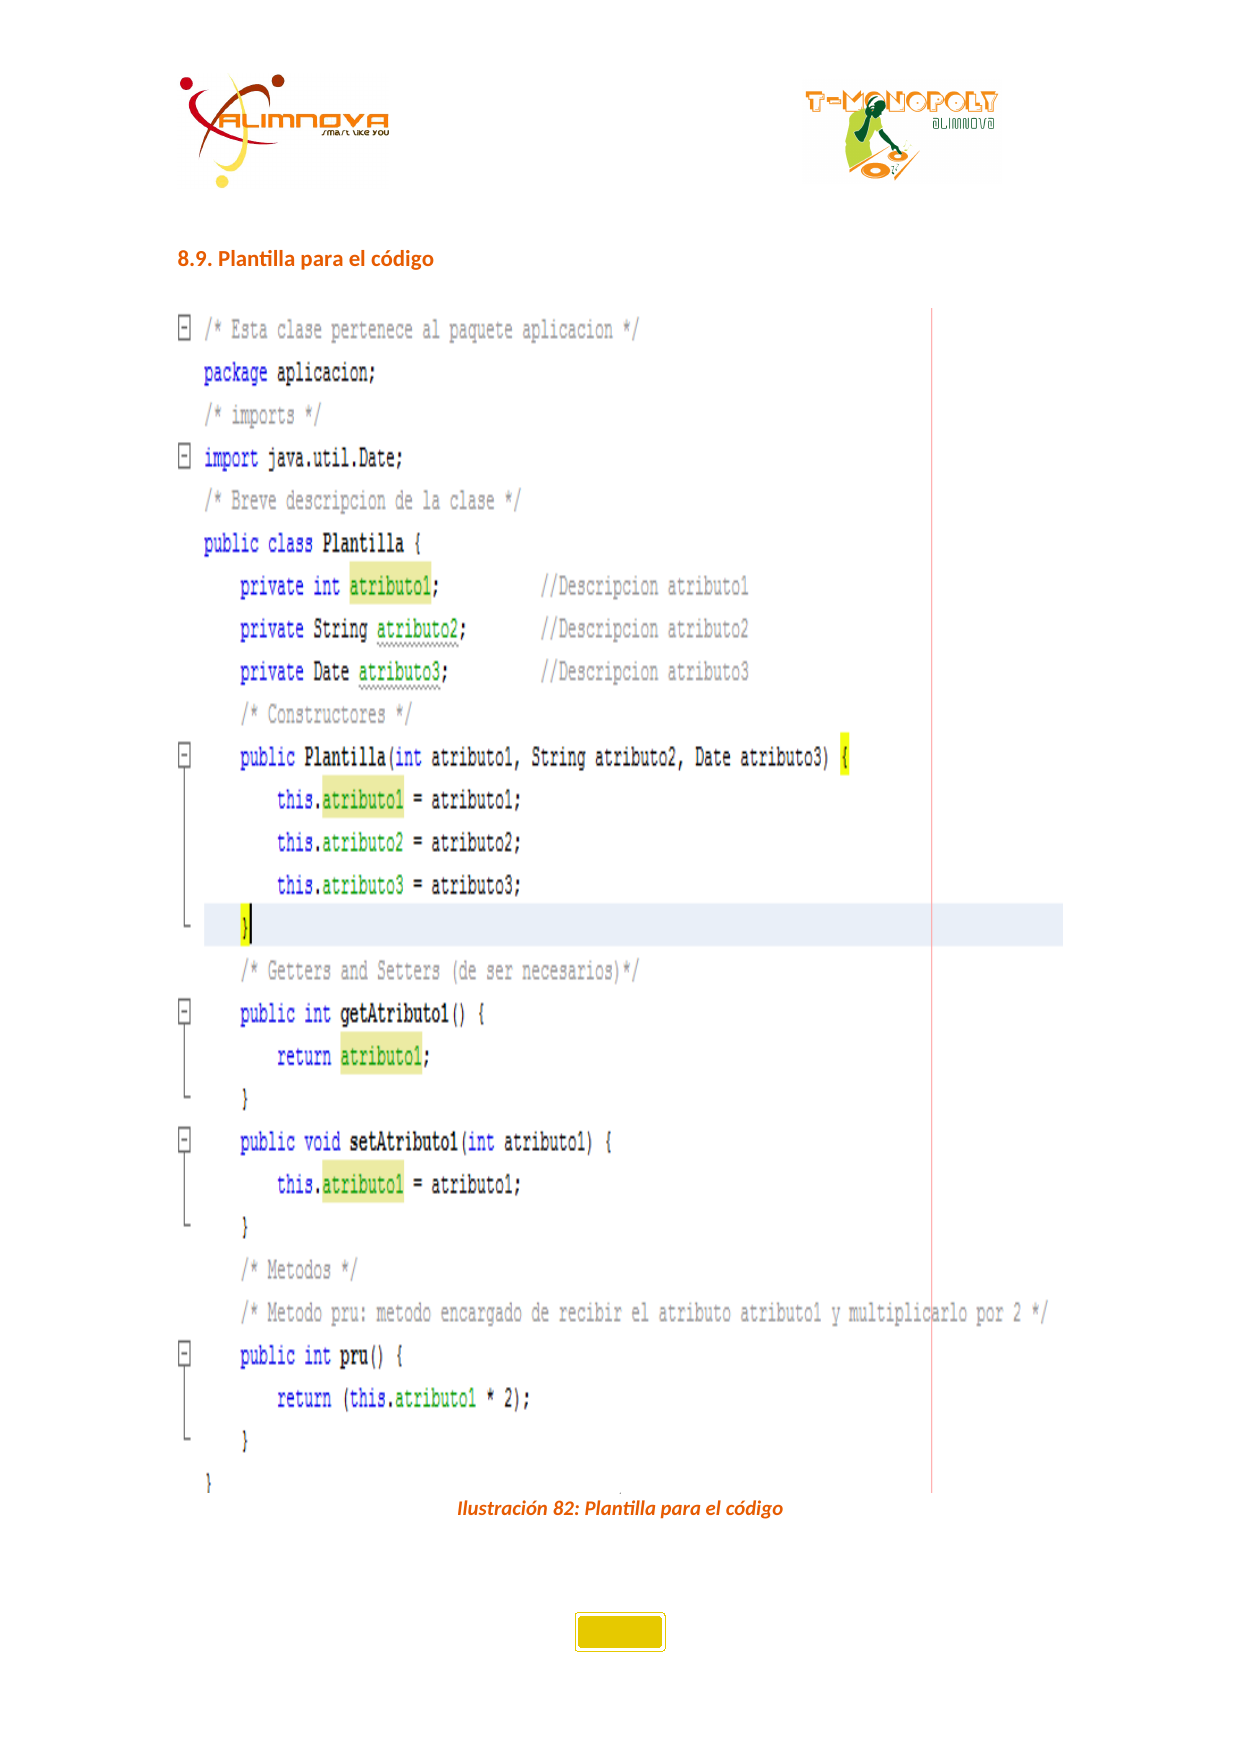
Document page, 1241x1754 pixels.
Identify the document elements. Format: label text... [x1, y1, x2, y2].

picture [802, 79, 1002, 184]
subtitle 8.9. Plantilla para el código [177, 244, 1063, 272]
picture [177, 73, 389, 189]
picture [177, 308, 1063, 1493]
